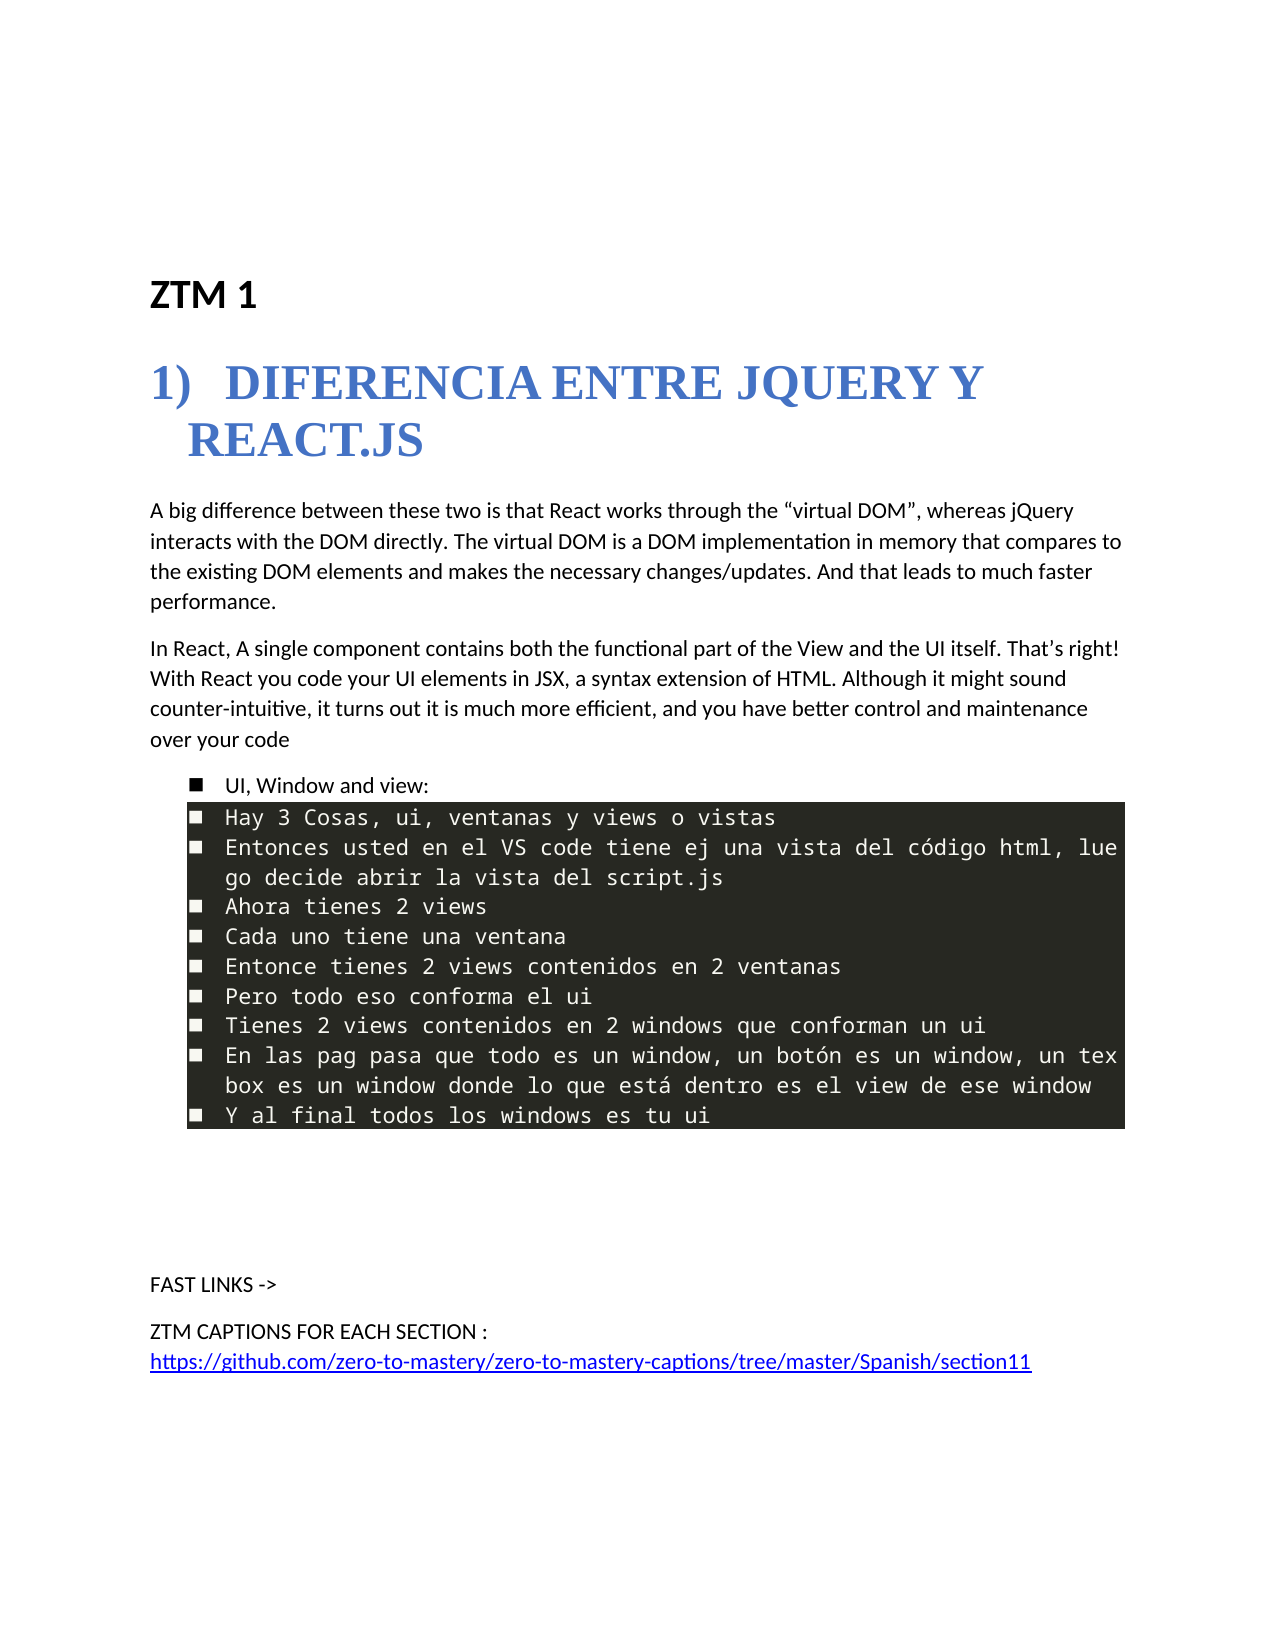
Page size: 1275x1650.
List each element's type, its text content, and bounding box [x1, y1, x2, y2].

list Pero todo eso conforma el ui [187, 981, 1125, 1010]
list Hay 3 Cosas, ui, ventanas y views o vistas [187, 802, 1125, 832]
text ZTM CAPTIONS FOR EACH SECTION : https://github.com/zero-to-mastery/zero-to-mastery-captions/tree/master/Spanish/section11 [150, 1317, 1125, 1375]
list UI, Window and view: [187, 772, 1125, 800]
text In React, A single component contains both the functional part of the View and the UI itself. That’s right! With React you code your UI elements in JSX, a syntax extension of HTML. Although it might sound counter-intuitive, it turns out it is much more efficient, and you have better control and maintenance over your code [150, 634, 1125, 753]
text FAST LINKS -> [150, 1270, 1125, 1298]
list Entonce tienes 2 views contenidos en 2 ventanas [187, 951, 1125, 981]
list Entonces usted en el VS code tiene ej una vista del código html, luego decide abrir la vista del script.js [187, 832, 1125, 891]
subtitle DIFERENCIA ENTRE JQUERY Y REACT.JS [150, 352, 1125, 467]
text A big difference between these two is that React works through the “virtual DOM”, whereas jQuery interacts with the DOM directly. The virtual DOM is a DOM implementation in memory that compares to the existing DOM elements and makes the necessary changes/updates. And that leads to much faster performance. [150, 497, 1125, 615]
text ZTM 1 [150, 268, 1125, 319]
list En las pag pasa que todo es un window, un botón es un window, un texbox es un window donde lo que está dentro es el view de ese window [187, 1040, 1125, 1100]
list Cada uno tiene una ventana [187, 921, 1125, 951]
list Ahora tienes 2 views [187, 891, 1125, 921]
list Y al final todos los windows es tu ui [187, 1100, 1125, 1129]
list Tienes 2 views contenidos en 2 windows que conforman un ui [187, 1010, 1125, 1040]
